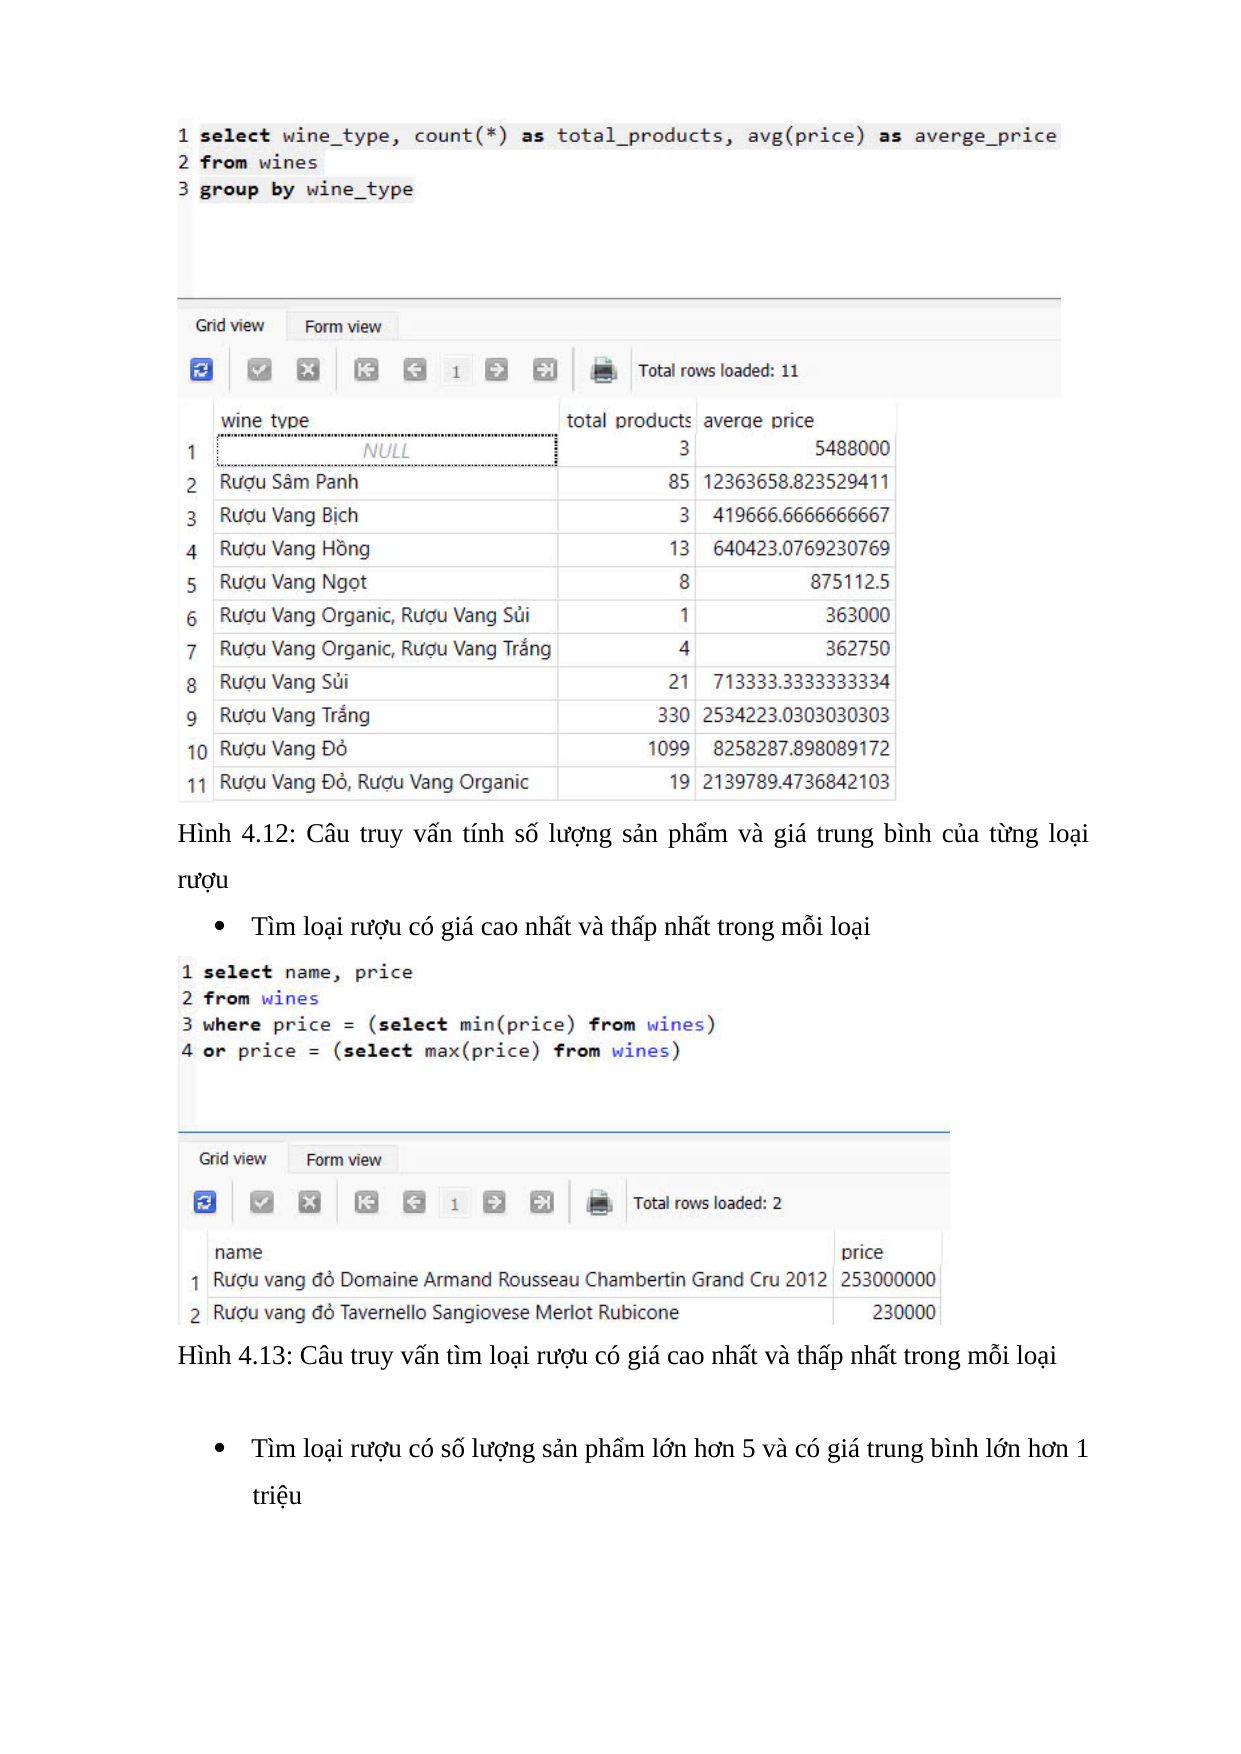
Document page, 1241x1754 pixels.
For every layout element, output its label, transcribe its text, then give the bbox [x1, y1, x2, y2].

picture [177, 956, 951, 1325]
text Hình 4.12: Câu truy vấn tính số lượng sản phẩm và giá trung bình của từng loại rượu [177, 817, 1091, 894]
list Tìm loại rượu có giá cao nhất và thấp nhất trong mỗi loại [215, 910, 1091, 941]
text Hình 4.13: Câu truy vấn tìm loại rượu có giá cao nhất và thấp nhất trong mỗi loại [177, 1339, 1091, 1370]
picture [177, 118, 1062, 803]
list Tìm loại rượu có số lượng sản phẩm lớn hơn 5 và có giá trung bình lớn hơn 1 triệu [215, 1433, 1091, 1511]
